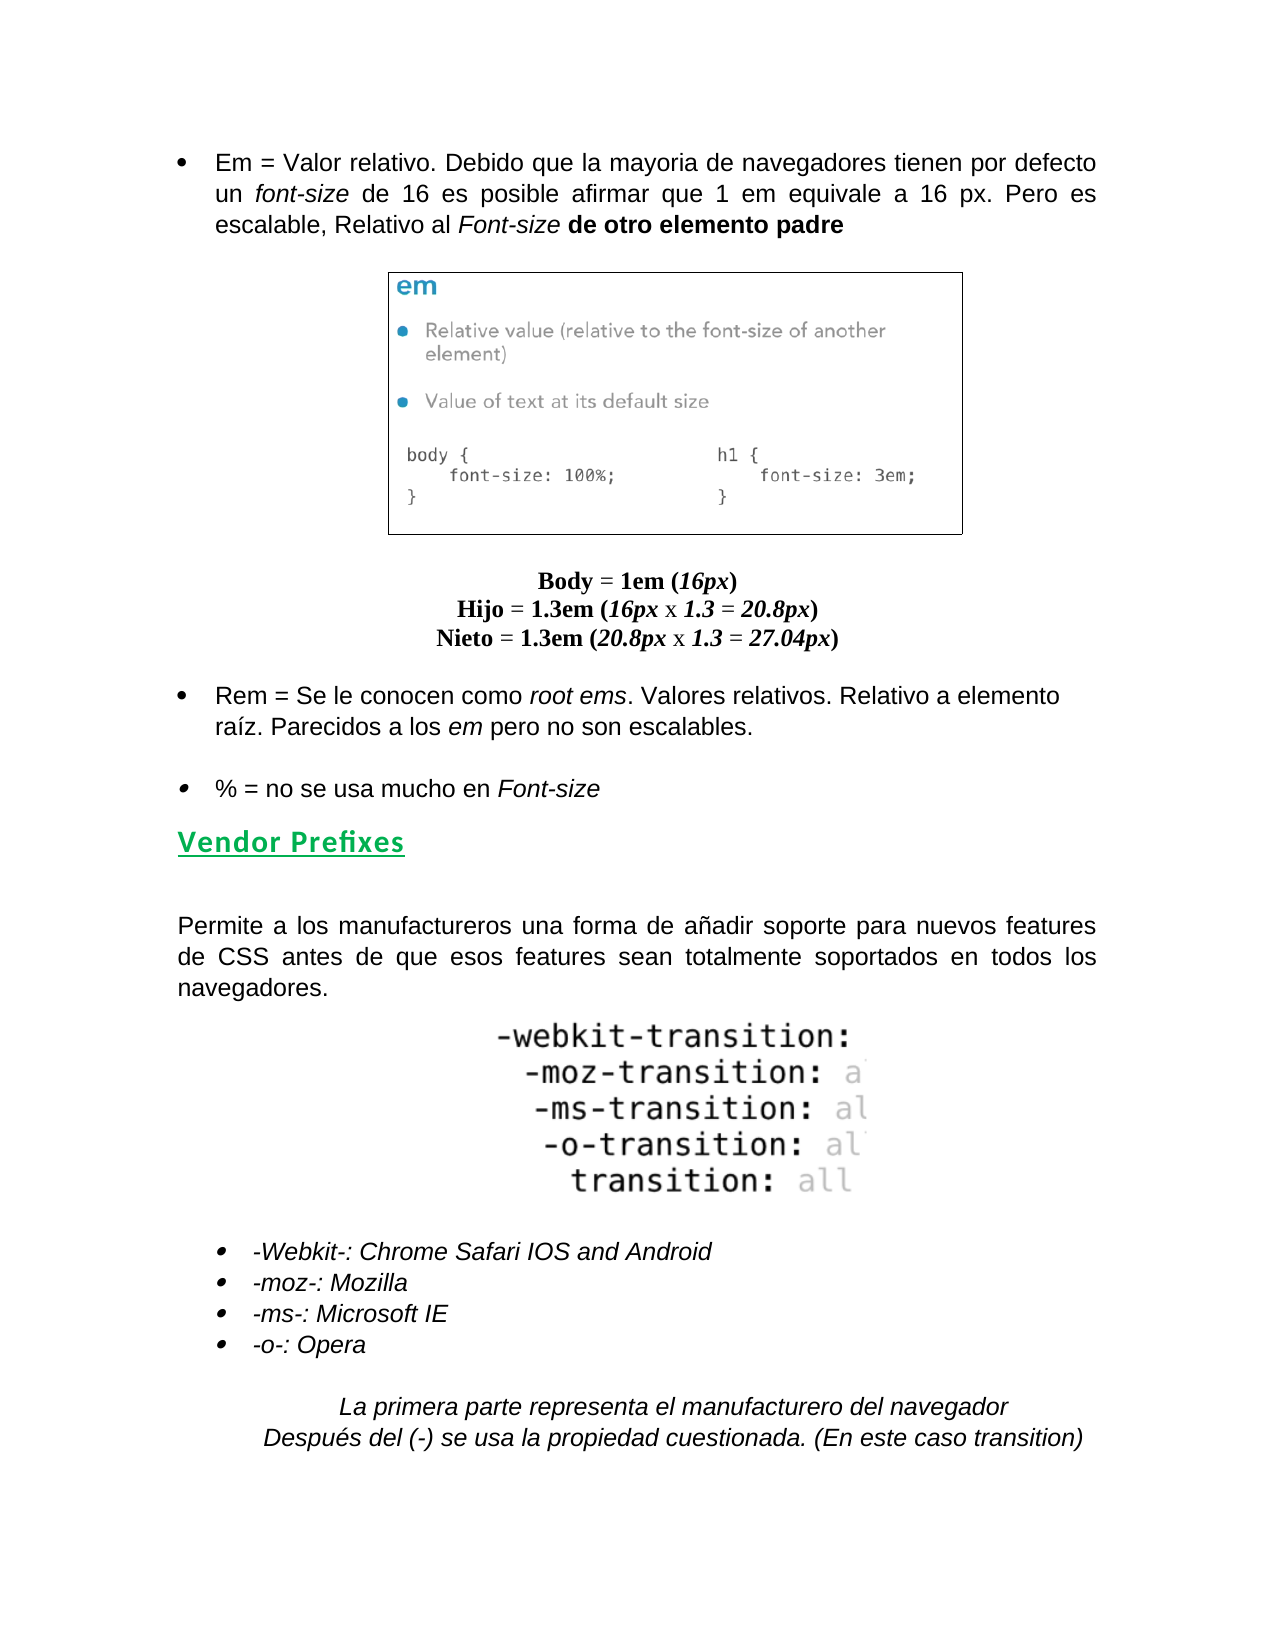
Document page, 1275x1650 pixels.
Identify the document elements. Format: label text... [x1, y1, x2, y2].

list Permite a los manufactureros una forma de añadir soporte para nuevos features de CSS antes de que esos features sean totalmente soportados en todos los navegadores. [177, 911, 1098, 1002]
text Body = 1em (16px) Hijo = 1.3em (16px x 1.3 = 20.8px) Nieto = 1.3em (20.8px x 1.3 = 27.04px) [177, 566, 1098, 652]
list -moz-: Mozilla [215, 1268, 1098, 1297]
list La primera parte representa el manufacturero del navegador [252, 1392, 1098, 1421]
list -ms-: Microsoft IE [215, 1299, 1098, 1328]
subtitle Vendor Prefixes [177, 822, 1098, 860]
list Rem = Se le conocen como root ems. Valores relativos. Relativo a elemento raíz. Parecidos a los em pero no son escalables. [177, 681, 1098, 741]
list -o-: Opera [215, 1330, 1098, 1359]
list % = no se usa mucho en Font-size [177, 774, 1098, 803]
list Em = Valor relativo. Debido que la mayoria de navegadores tienen por defecto un font-size de 16 es posible afirmar que 1 em equivale a 16 px. Pero es escalable, Relativo al Font-size de otro elemento padre [177, 148, 1098, 238]
list -Webkit-: Chrome Safari IOS and Android [215, 1237, 1098, 1266]
picture [389, 273, 962, 534]
list Después del (-) se usa la propiedad cuestionada. (En este caso transition) [252, 1423, 1098, 1452]
picture [483, 1004, 867, 1204]
